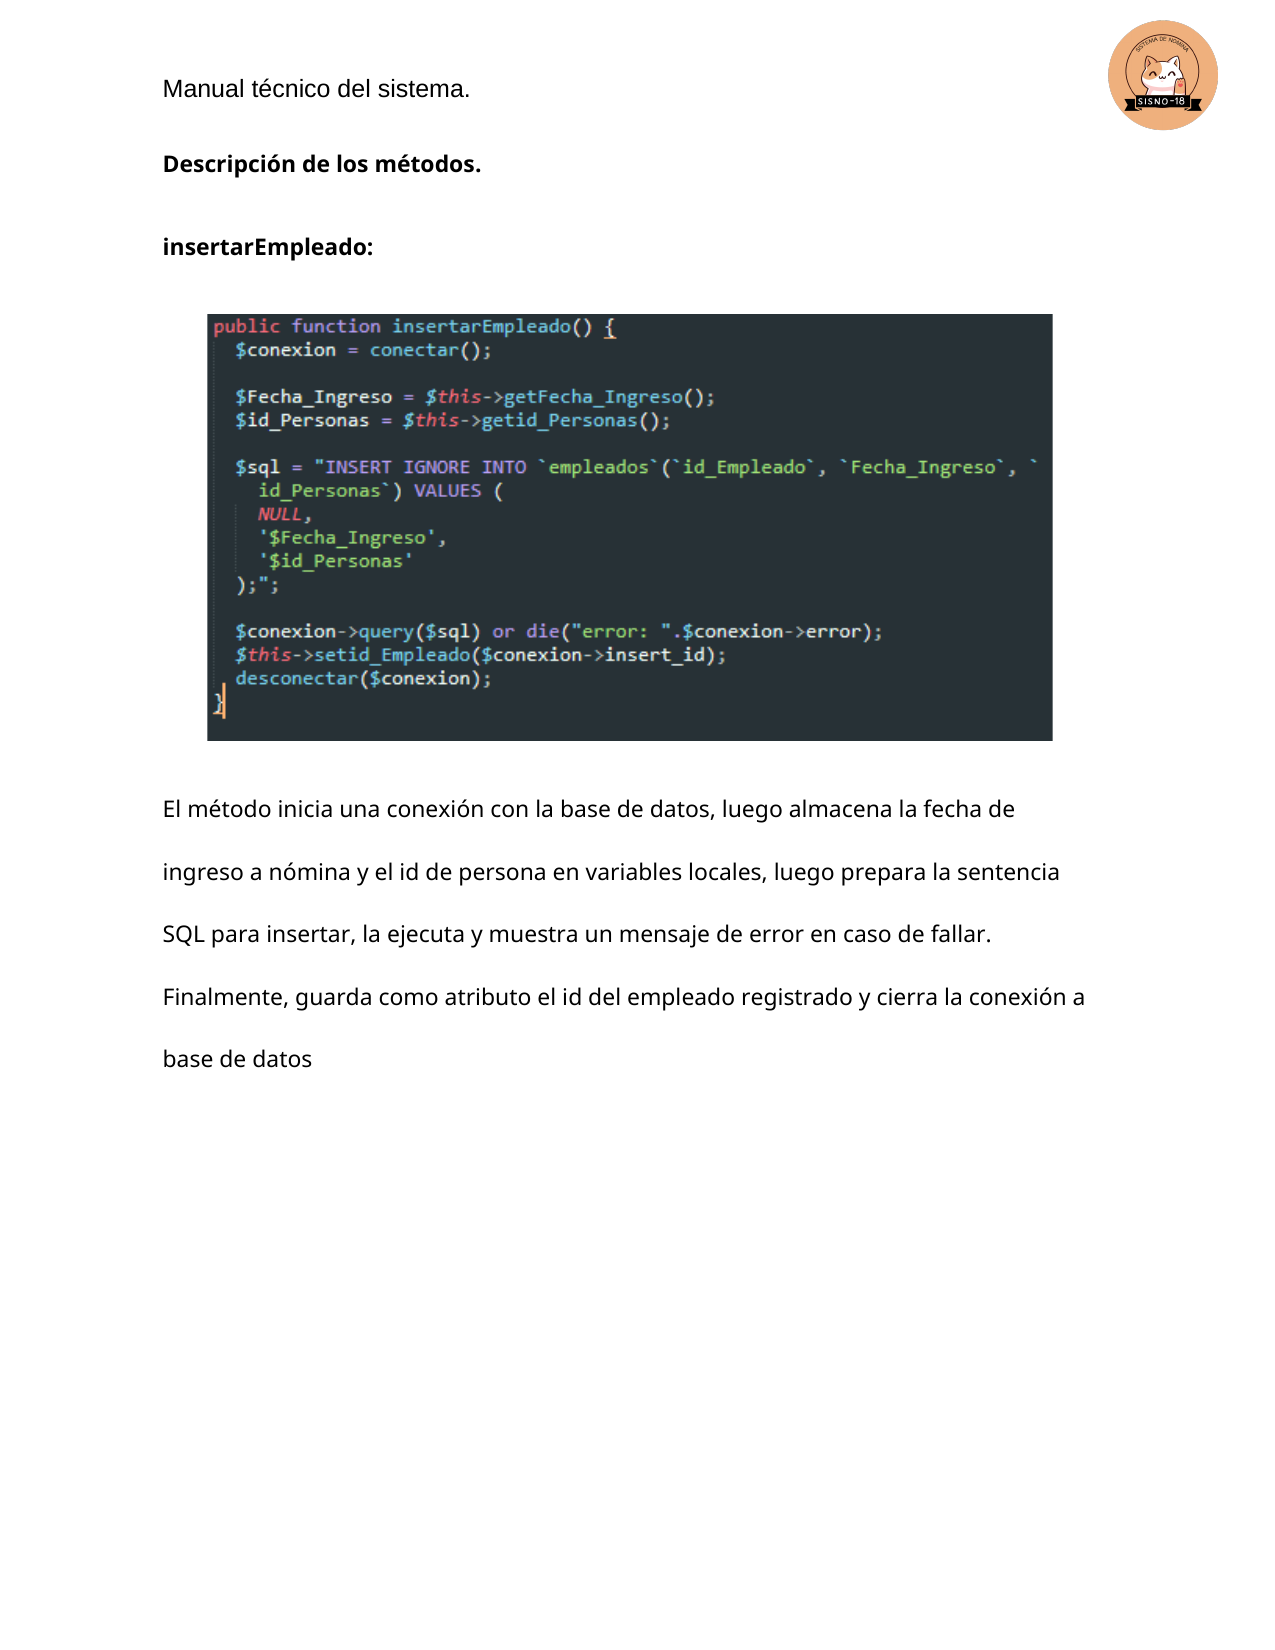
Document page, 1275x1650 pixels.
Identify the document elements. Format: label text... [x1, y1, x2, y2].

text insertarEmpleado: [162, 231, 1098, 262]
picture [207, 314, 1053, 741]
text El método inicia una conexión con la base de datos, luego almacena la fecha de ingreso a nómina y el id de persona en variables locales, luego prepara la sentencia SQL para insertar, la ejecuta y muestra un mensaje de error en caso de fallar. Finalmente, guarda como atributo el id del empleado registrado y cierra la conexión a base de datos [162, 793, 1098, 1074]
text Descripción de los métodos. [162, 148, 1098, 179]
picture [1101, 12, 1225, 136]
